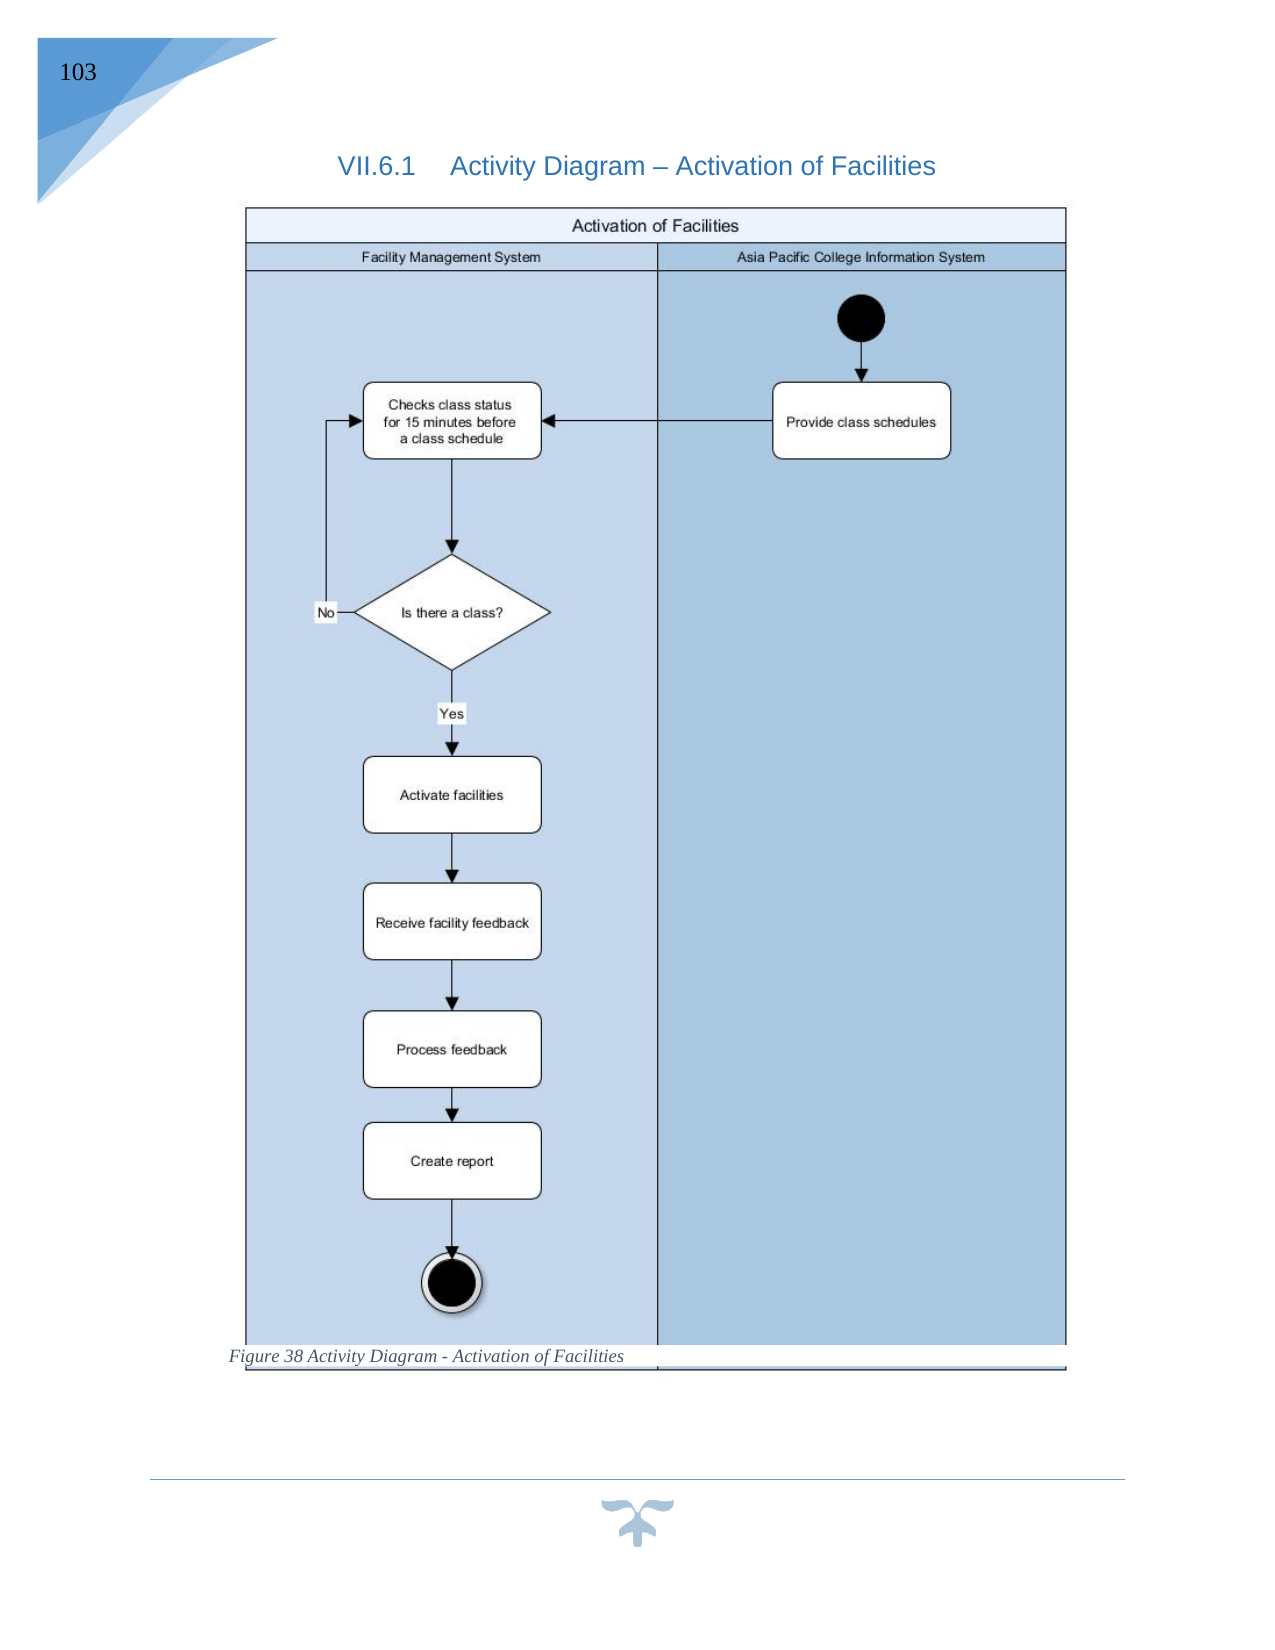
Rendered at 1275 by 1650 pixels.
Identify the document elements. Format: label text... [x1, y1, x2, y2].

picture [228, 1367, 1079, 1383]
subtitle Activity Diagram – Activation of Facilities [337, 150, 1125, 181]
picture [37, 37, 1079, 1345]
